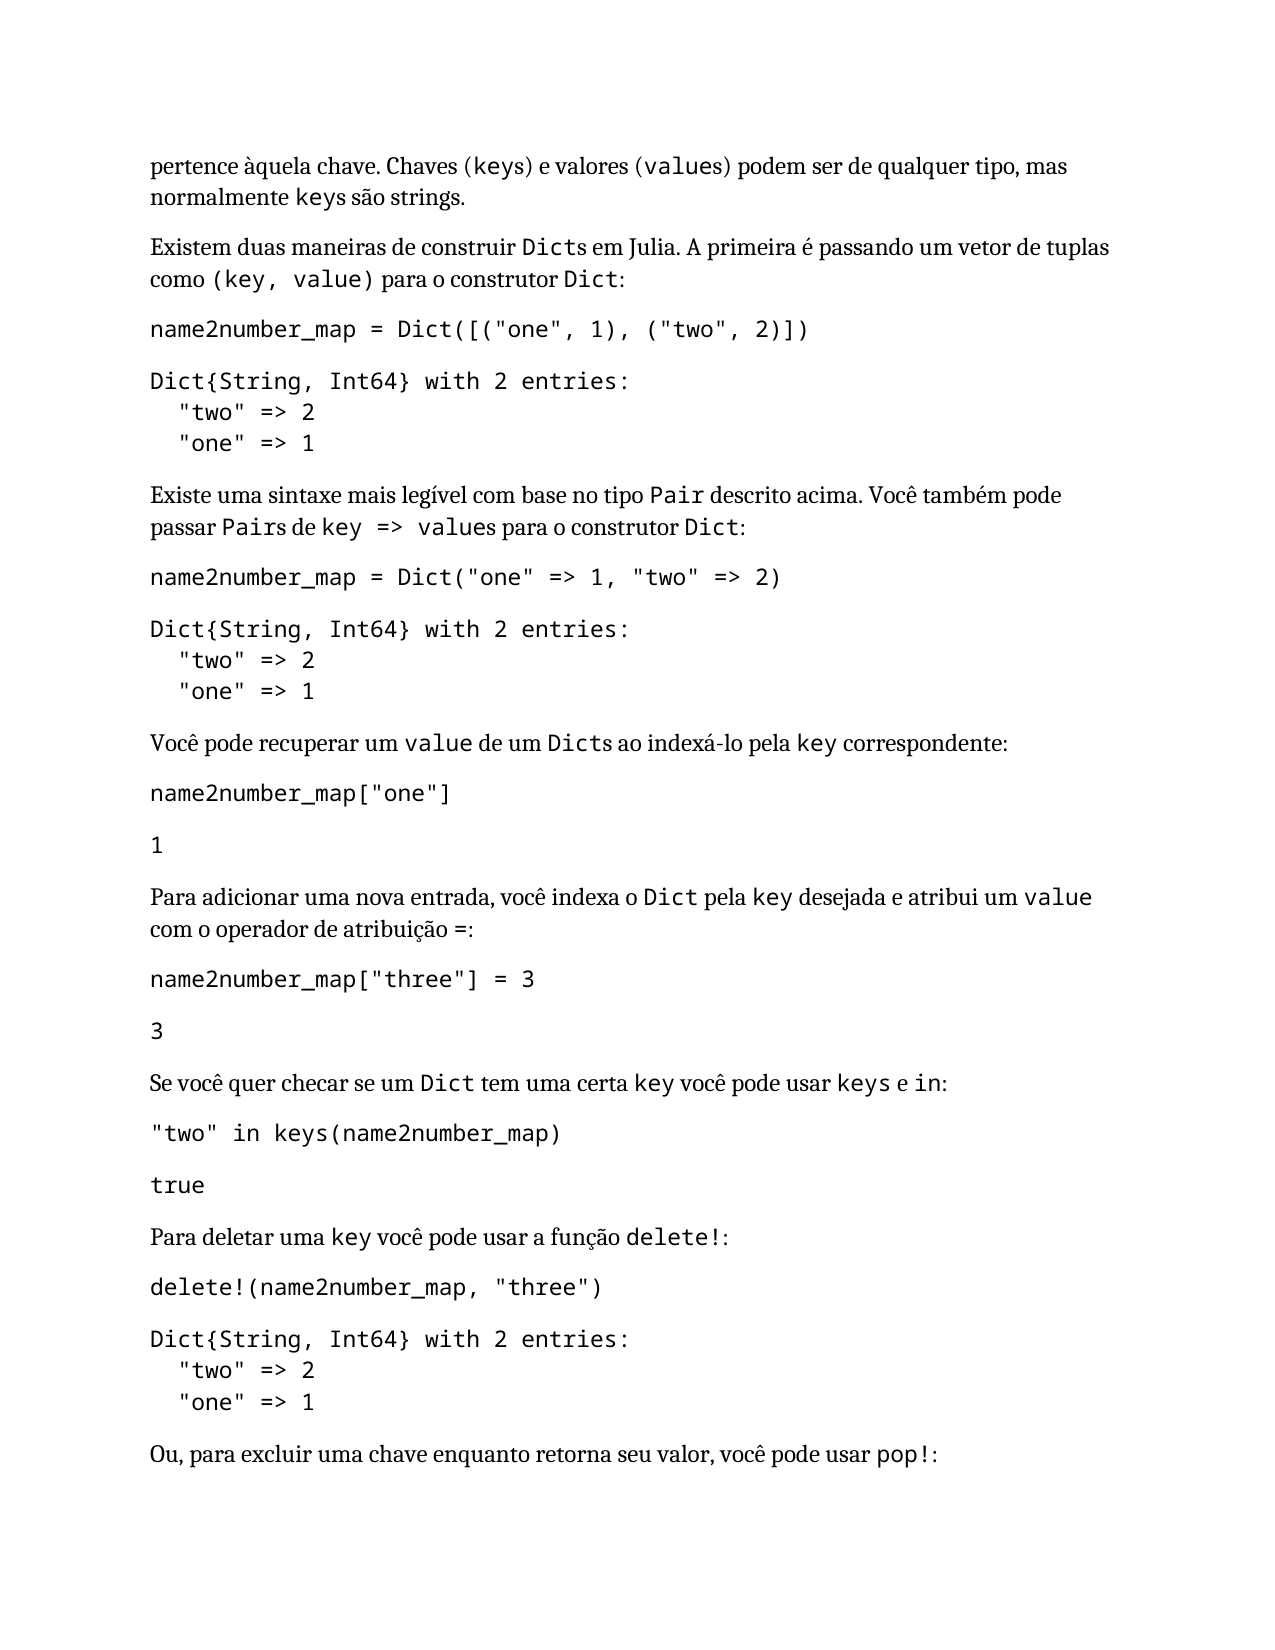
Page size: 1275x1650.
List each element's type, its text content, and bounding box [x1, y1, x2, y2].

text Dict{String, Int64} with 2 entries: "two" => 2 "one" => 1 [150, 1323, 1125, 1417]
text Dict{String, Int64} with 2 entries: "two" => 2 "one" => 1 [150, 364, 1125, 458]
text Existe uma sintaxe mais legível com base no tipo Pair descrito acima. Você também pode passar Pairs de key => values para o construtor Dict: [150, 479, 1125, 542]
text "two" in keys(name2number_map) [150, 1117, 1125, 1148]
text Dict{String, Int64} with 2 entries: "two" => 2 "one" => 1 [150, 612, 1125, 706]
text Se você quer checar se um Dict tem uma certa key você pode usar keys e in: [150, 1067, 1125, 1098]
text Existem duas maneiras de construir Dicts em Julia. A primeira é passando um vetor de tuplas como (key, value) para o construtor Dict: [150, 231, 1125, 294]
text delete!(name2number_map, "three") [150, 1271, 1125, 1302]
text true [150, 1169, 1125, 1200]
text name2number_map = Dict("one" => 1, "two" => 2) [150, 560, 1125, 592]
text 1 [150, 829, 1125, 860]
text Para deletar uma key você pode usar a função delete!: [150, 1221, 1125, 1252]
text Você pode recuperar um value de um Dicts ao indexá-lo pela key correspondente: [150, 727, 1125, 758]
text Para adicionar uma nova entrada, você indexa o Dict pela key desejada e atribui um value com o operador de atribuição =: [150, 881, 1125, 944]
text name2number_map = Dict([("one", 1), ("two", 2)]) [150, 312, 1125, 344]
text name2number_map["one"] [150, 777, 1125, 808]
text Ou, para excluir uma chave enquanto retorna seu valor, você pode usar pop!: [150, 1437, 1125, 1469]
text name2number_map["three"] = 3 [150, 962, 1125, 994]
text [150, 150, 1125, 212]
text 3 [150, 1014, 1125, 1046]
